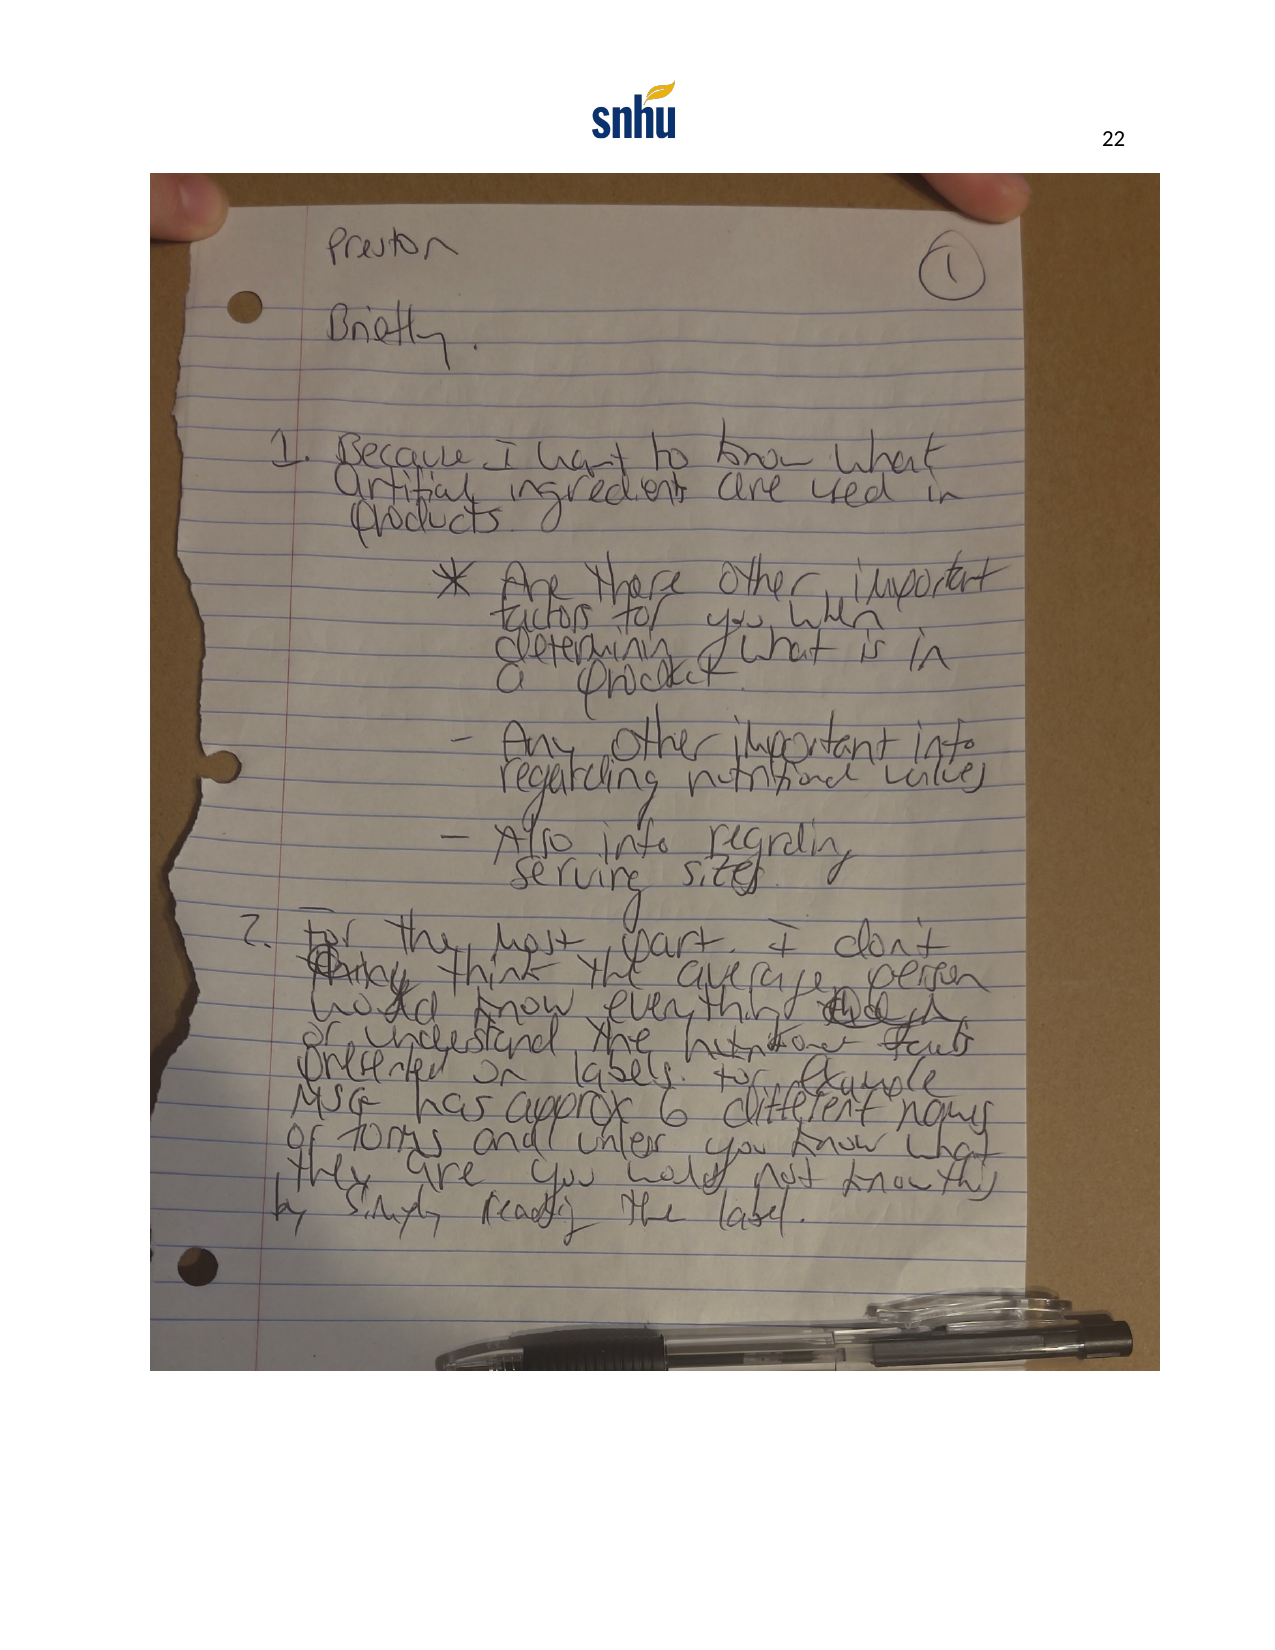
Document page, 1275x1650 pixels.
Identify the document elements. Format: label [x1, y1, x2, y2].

picture [573, 75, 702, 147]
picture [150, 173, 1160, 1371]
